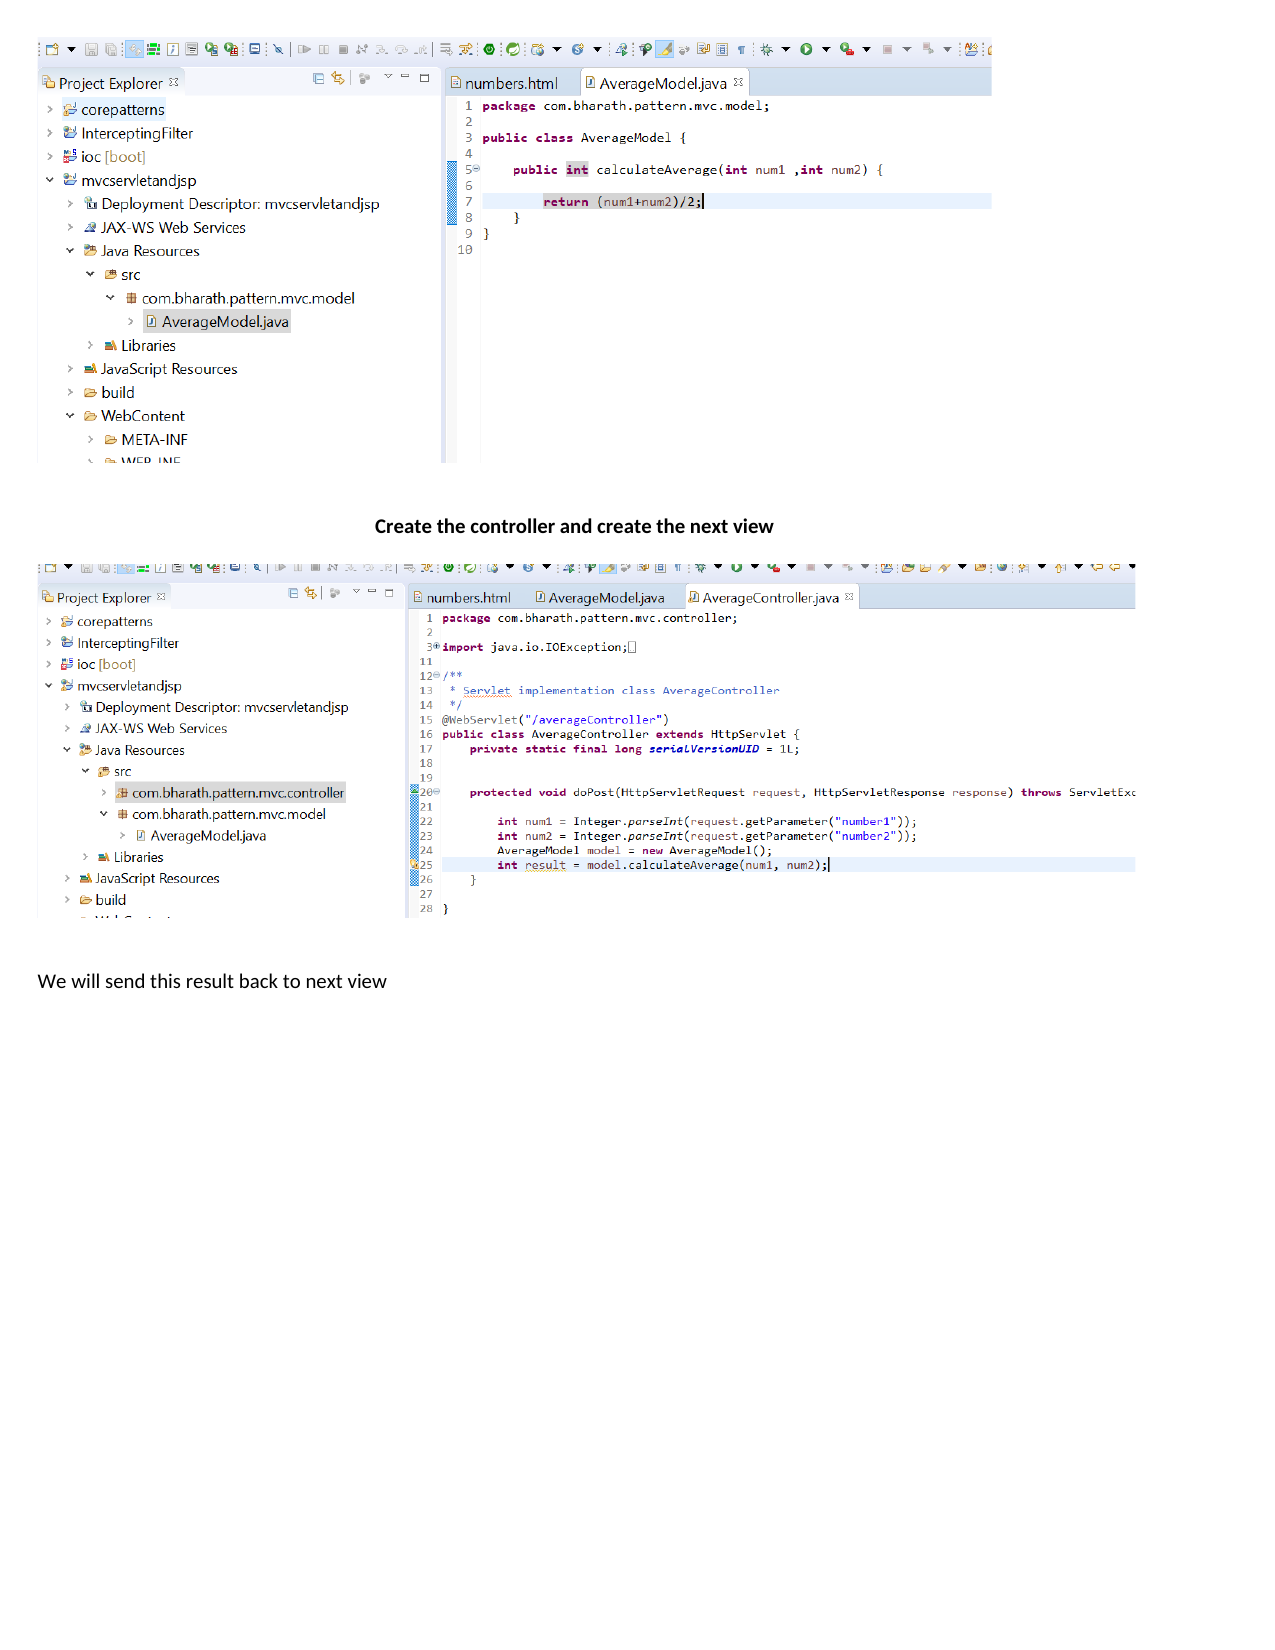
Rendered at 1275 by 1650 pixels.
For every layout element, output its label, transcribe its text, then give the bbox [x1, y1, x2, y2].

text We will send this result back to next view [37, 968, 1228, 993]
picture [37, 37, 992, 463]
picture [37, 564, 1136, 918]
text Create the controller and create the next view [375, 513, 1228, 539]
